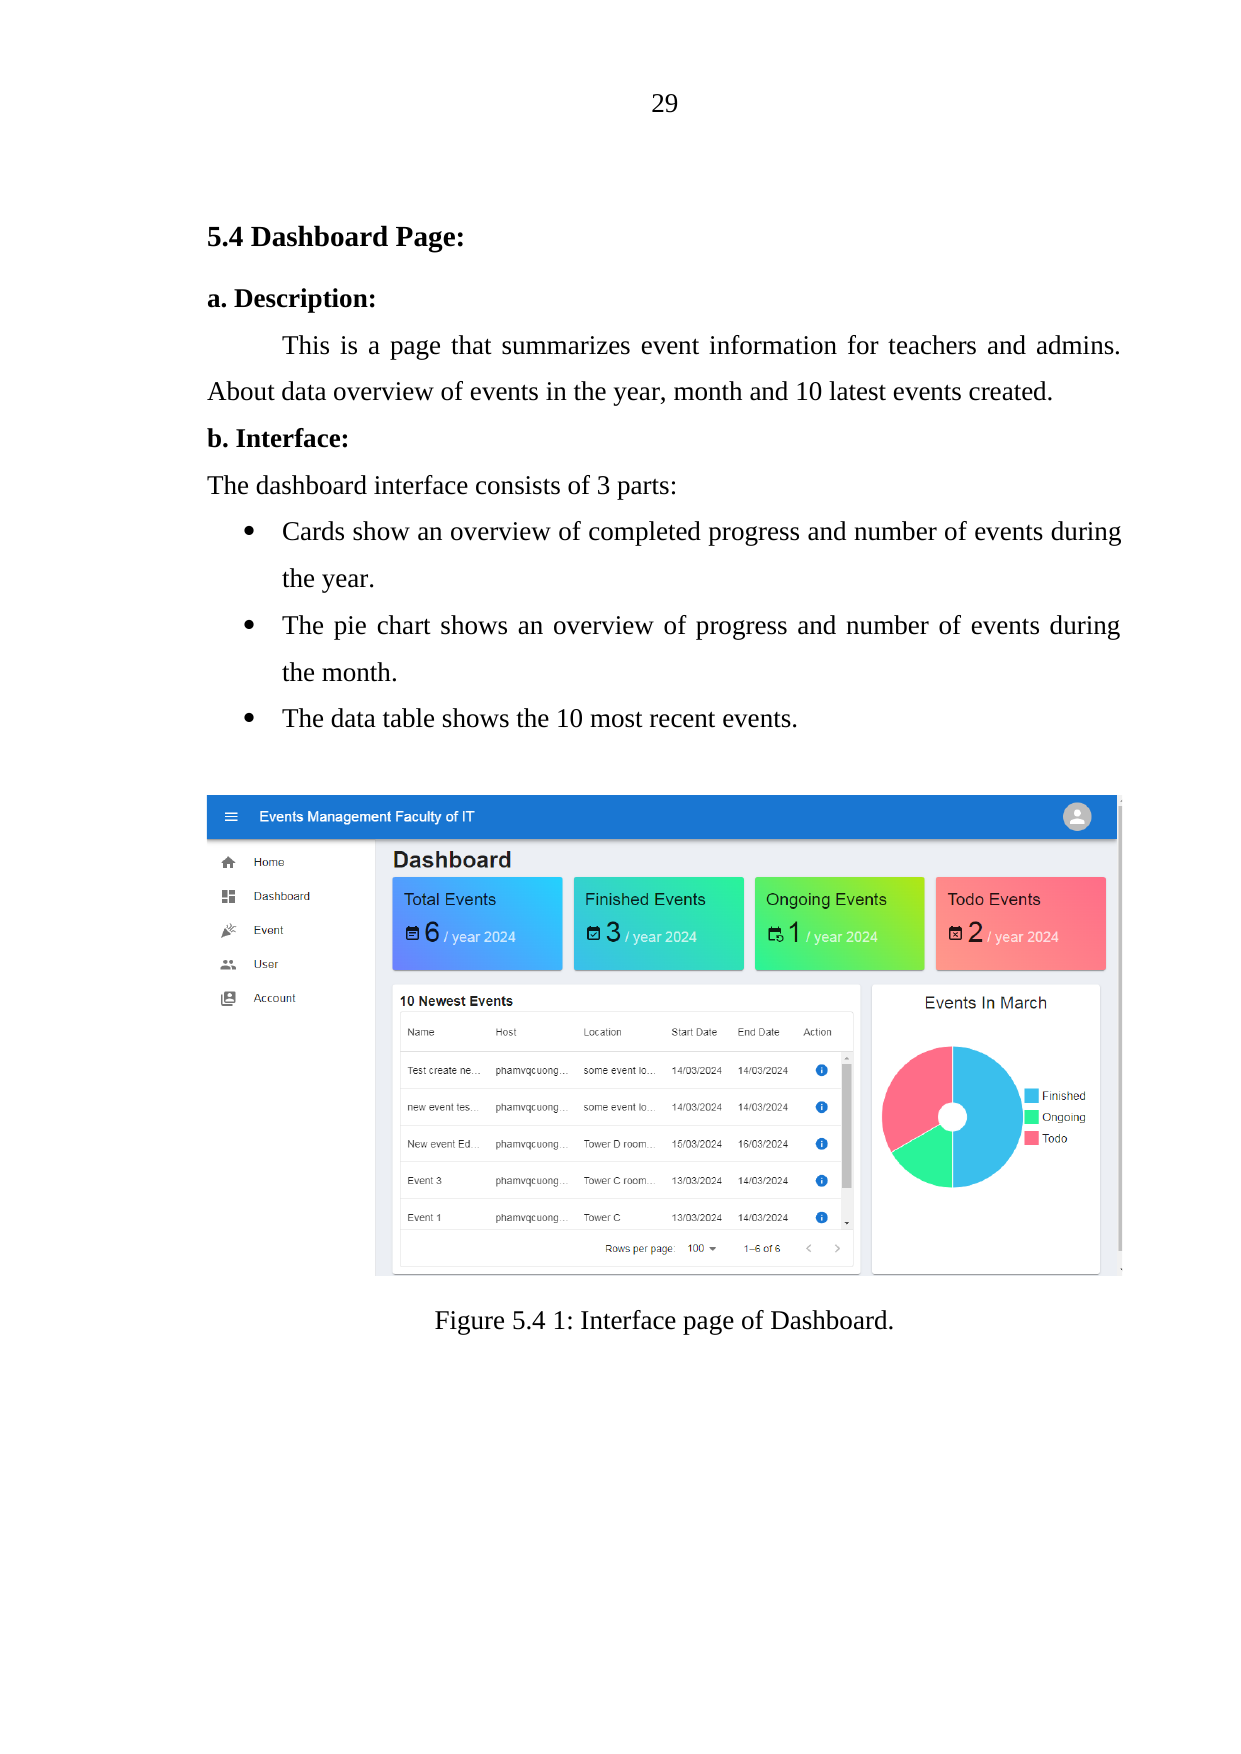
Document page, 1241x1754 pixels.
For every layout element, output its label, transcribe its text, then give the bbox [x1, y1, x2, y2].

text This is a page that summarizes event information for teachers and admins. About data overview of events in the year, month and 10 latest events created. [207, 329, 1122, 407]
list The data table shows the 10 most recent events. [244, 702, 1122, 733]
text The dashboard interface consists of 3 parts: [207, 469, 1122, 500]
text Figure 5.4 1: Interface page of Dashboard. [207, 1304, 1122, 1335]
text a. Description: [207, 282, 1122, 313]
picture [206, 795, 1123, 1276]
subtitle 5.4 Dashboard Page: [207, 219, 1122, 253]
list The pie chart shows an overview of progress and number of events during the month. [244, 609, 1122, 687]
list Cards show an overview of completed progress and number of events during the year. [244, 515, 1122, 593]
text b. Interface: [207, 422, 1122, 453]
